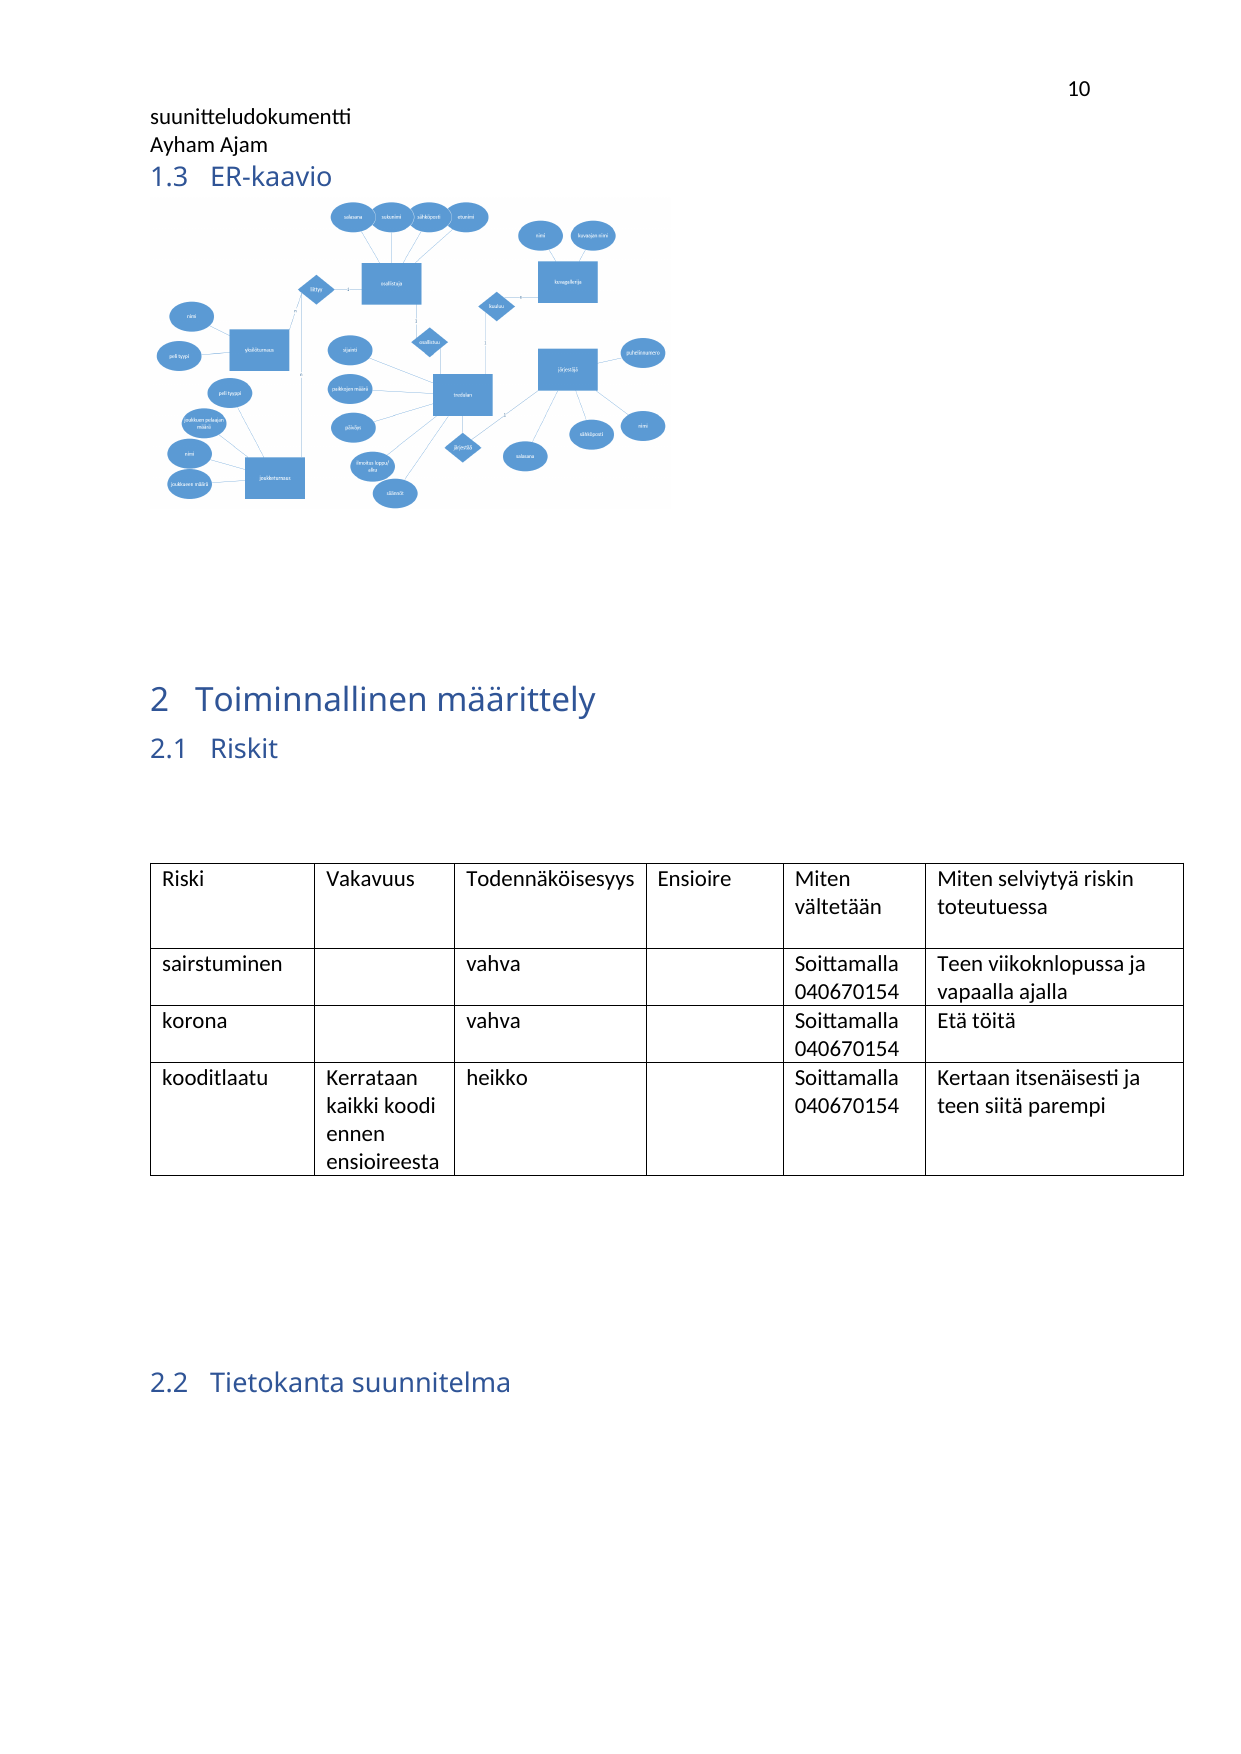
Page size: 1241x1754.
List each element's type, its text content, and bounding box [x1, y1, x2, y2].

table_cell [647, 1006, 783, 1062]
table_cell [647, 1063, 783, 1175]
table_cell korona [151, 1006, 314, 1062]
table_cell [647, 949, 783, 1005]
table_cell heikko [455, 1063, 646, 1175]
table_header Todennäköisesyys [455, 864, 646, 948]
subtitle Riskit [150, 729, 1090, 766]
table_cell vahva [455, 1006, 646, 1062]
table_header Riski [151, 864, 314, 948]
table_cell Kertaan itsenäisesti ja teen siitä parempi [926, 1063, 1183, 1175]
table_cell [315, 1006, 454, 1062]
table_cell Teen viikoknlopussa ja vapaalla ajalla [926, 949, 1183, 1005]
table_cell kooditlaatu [151, 1063, 314, 1175]
table_header Miten vältetään [784, 864, 925, 948]
subtitle ER-kaavio [150, 158, 1090, 195]
table_header Vakavuus [315, 864, 454, 948]
table_header Ensioire [647, 864, 783, 948]
table_cell Kerrataan kaikki koodi ennen ensioireesta [315, 1063, 454, 1175]
subtitle Tietokanta suunnitelma [150, 1364, 1090, 1401]
picture [150, 197, 671, 509]
table_header Miten selviytyä riskin toteutuessa [926, 864, 1183, 948]
table_cell vahva [455, 949, 646, 1005]
subtitle Toiminnallinen määrittely [150, 676, 1090, 721]
table_cell Etä töitä [926, 1006, 1183, 1062]
table_cell Soittamalla 040670154 [784, 1006, 925, 1062]
table_cell [315, 949, 454, 1005]
table_cell Soittamalla 040670154 [784, 949, 925, 1005]
table_cell Soittamalla 040670154 [784, 1063, 925, 1175]
table_cell sairstuminen [151, 949, 314, 1005]
